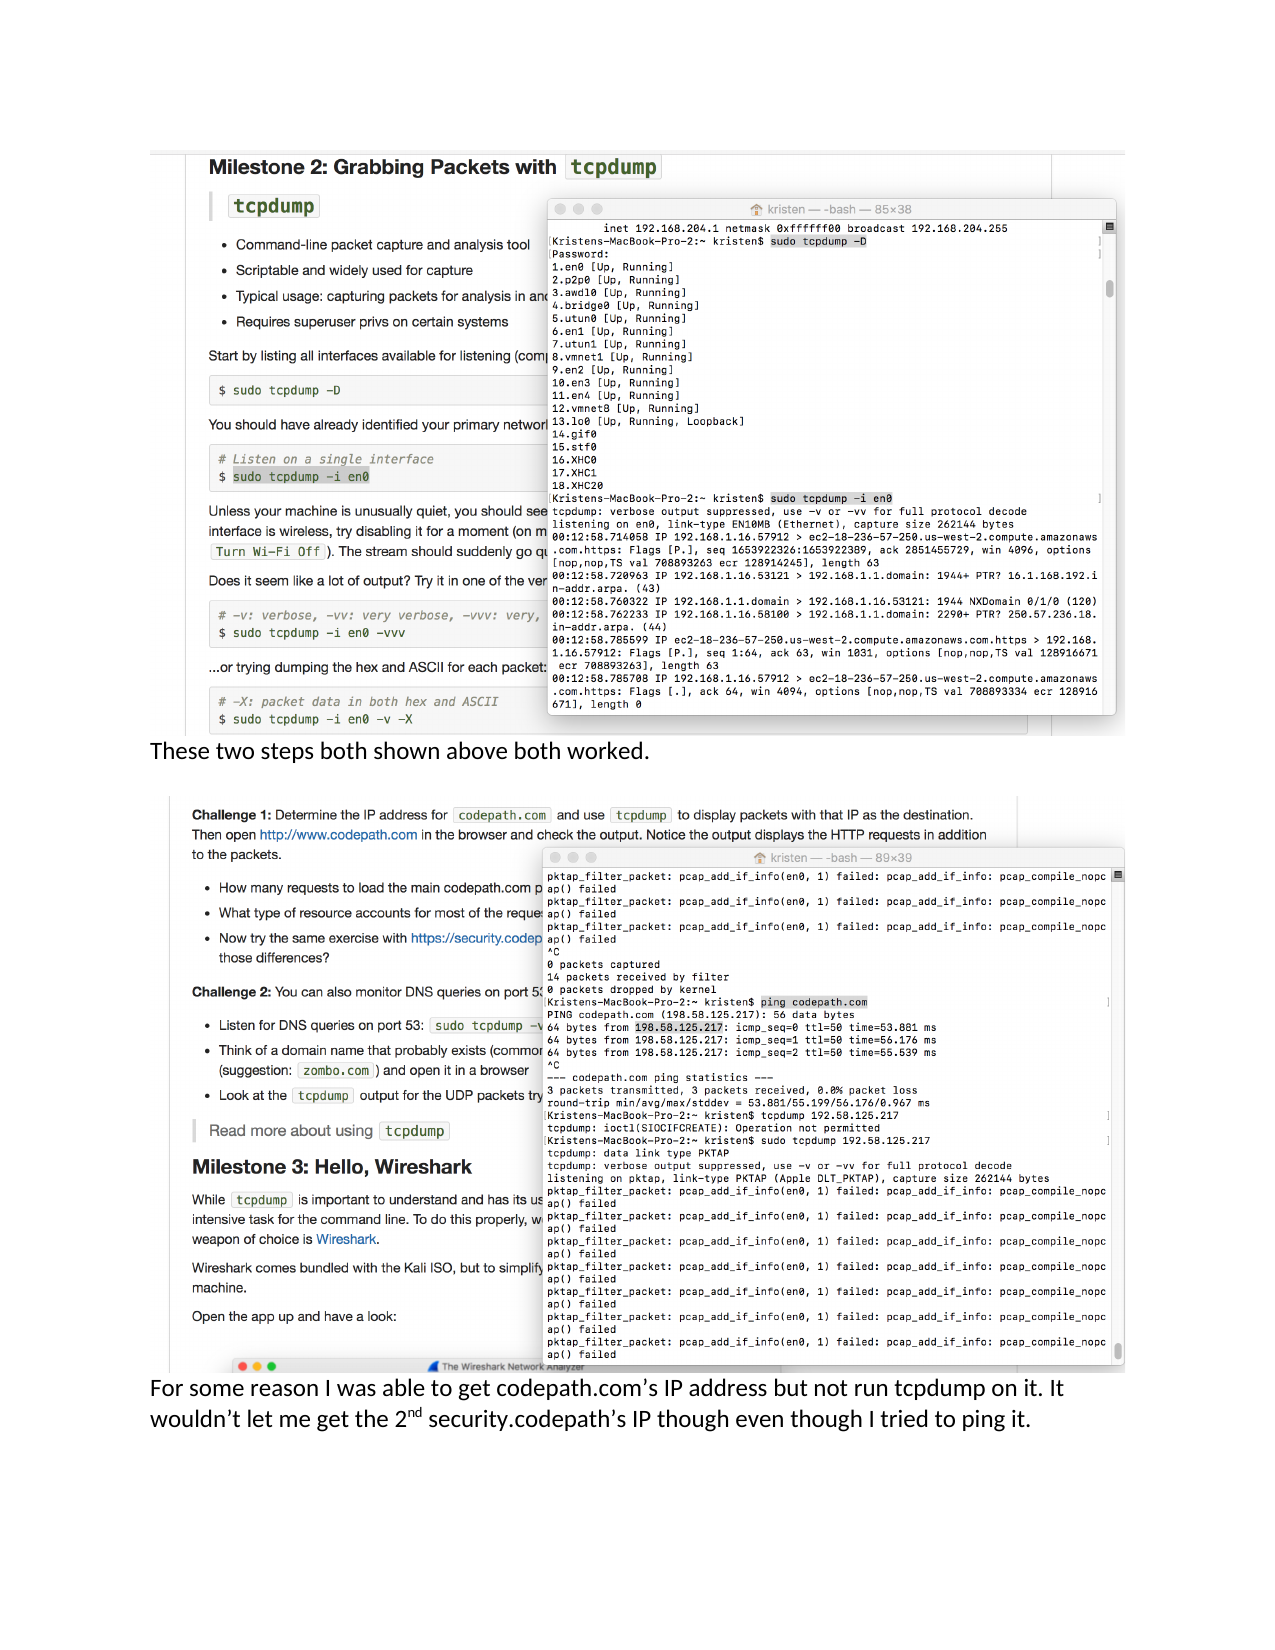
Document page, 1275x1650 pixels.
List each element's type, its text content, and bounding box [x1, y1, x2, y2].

text These two steps both shown above both worked. [150, 736, 1125, 766]
picture [150, 796, 1125, 1373]
picture [150, 150, 1125, 736]
text For some reason I was able to get codepath.com’s IP address but not run tcpdump on it. It wouldn’t let me get the 2nd security.codepath’s IP though even though I tried to ping it. [150, 1373, 1125, 1433]
